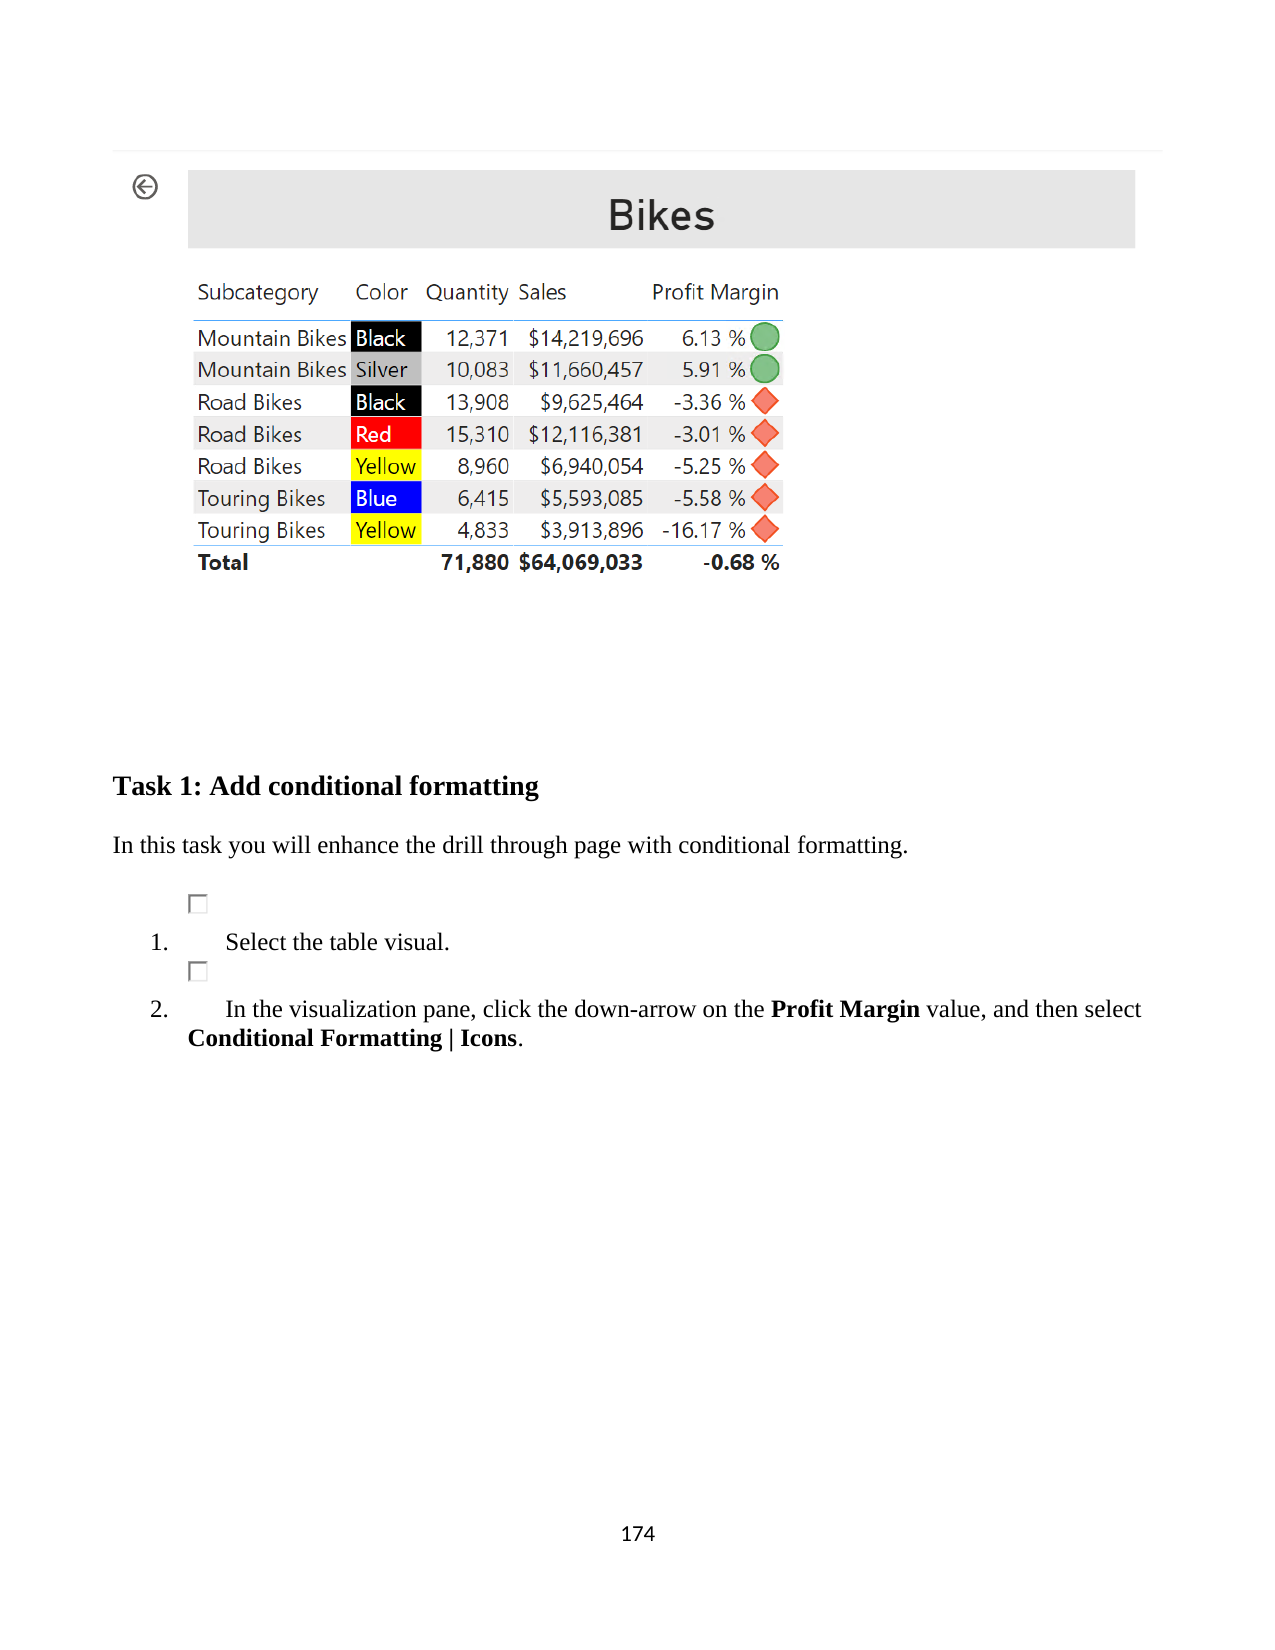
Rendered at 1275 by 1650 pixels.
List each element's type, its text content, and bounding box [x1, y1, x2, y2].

picture [112, 150, 1163, 740]
text Task 1: Add conditional formatting [112, 769, 1162, 801]
text In this task you will enhance the drill through page with conditional formatting. [112, 830, 1162, 859]
list Select the table visual. [150, 888, 1162, 956]
list In the visualization pane, click the down-arrow on the Profit Margin value, and then select Conditional Formatting | Icons. [150, 956, 1162, 1052]
